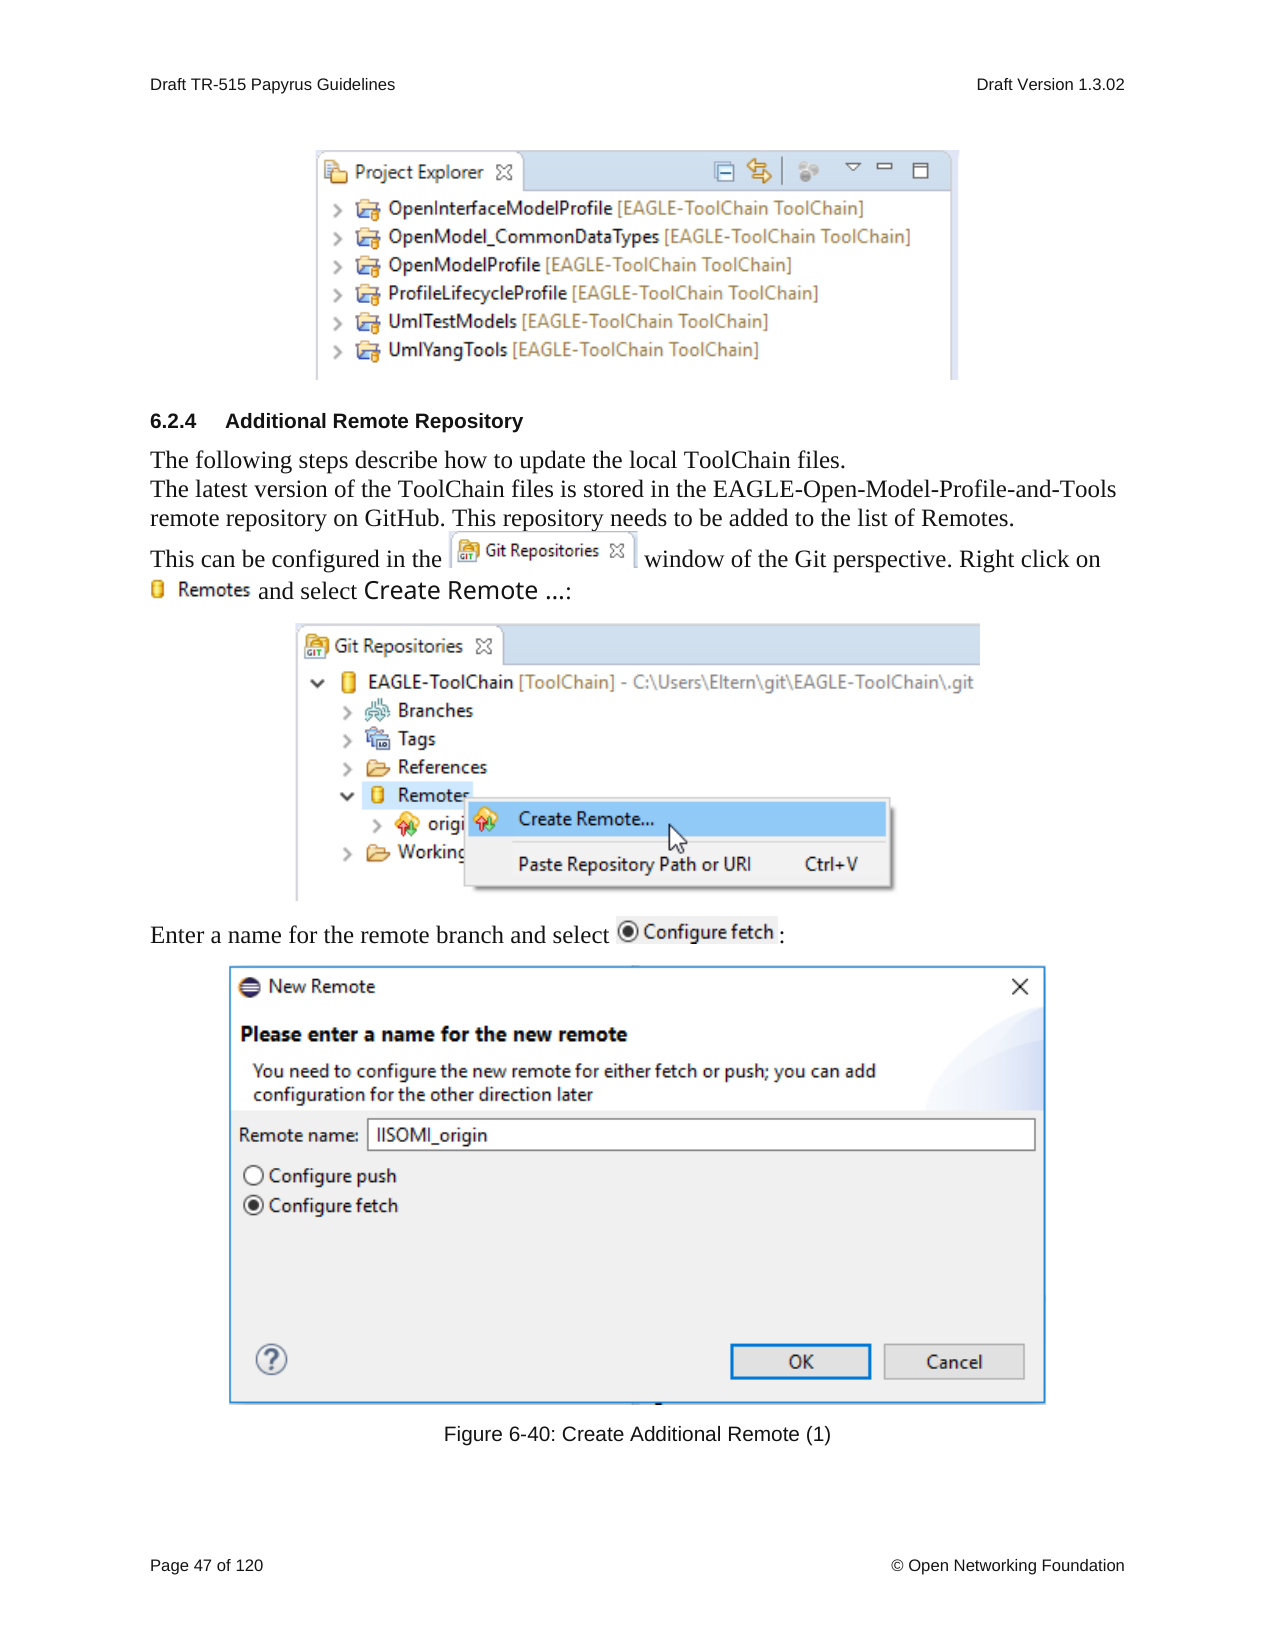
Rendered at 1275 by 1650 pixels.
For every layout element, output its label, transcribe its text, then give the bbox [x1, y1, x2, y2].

picture [448, 531, 638, 568]
picture [615, 916, 779, 944]
subtitle Additional Remote Repository [150, 409, 1125, 433]
picture [315, 150, 960, 380]
text The following steps describe how to update the local ToolChain files. The latest version of the ToolChain files is stored in the EAGLE-Open-Model-Profile-and-Tools remote repository on GitHub. This repository needs to be added to the list of Remotes. This can be configured in the window of the Git perspective. Right click on and select Create Remote …: [150, 445, 1125, 607]
picture [228, 965, 1047, 1405]
text Enter a name for the remote branch and select : [150, 917, 1125, 949]
picture [295, 623, 980, 901]
picture [150, 577, 252, 600]
